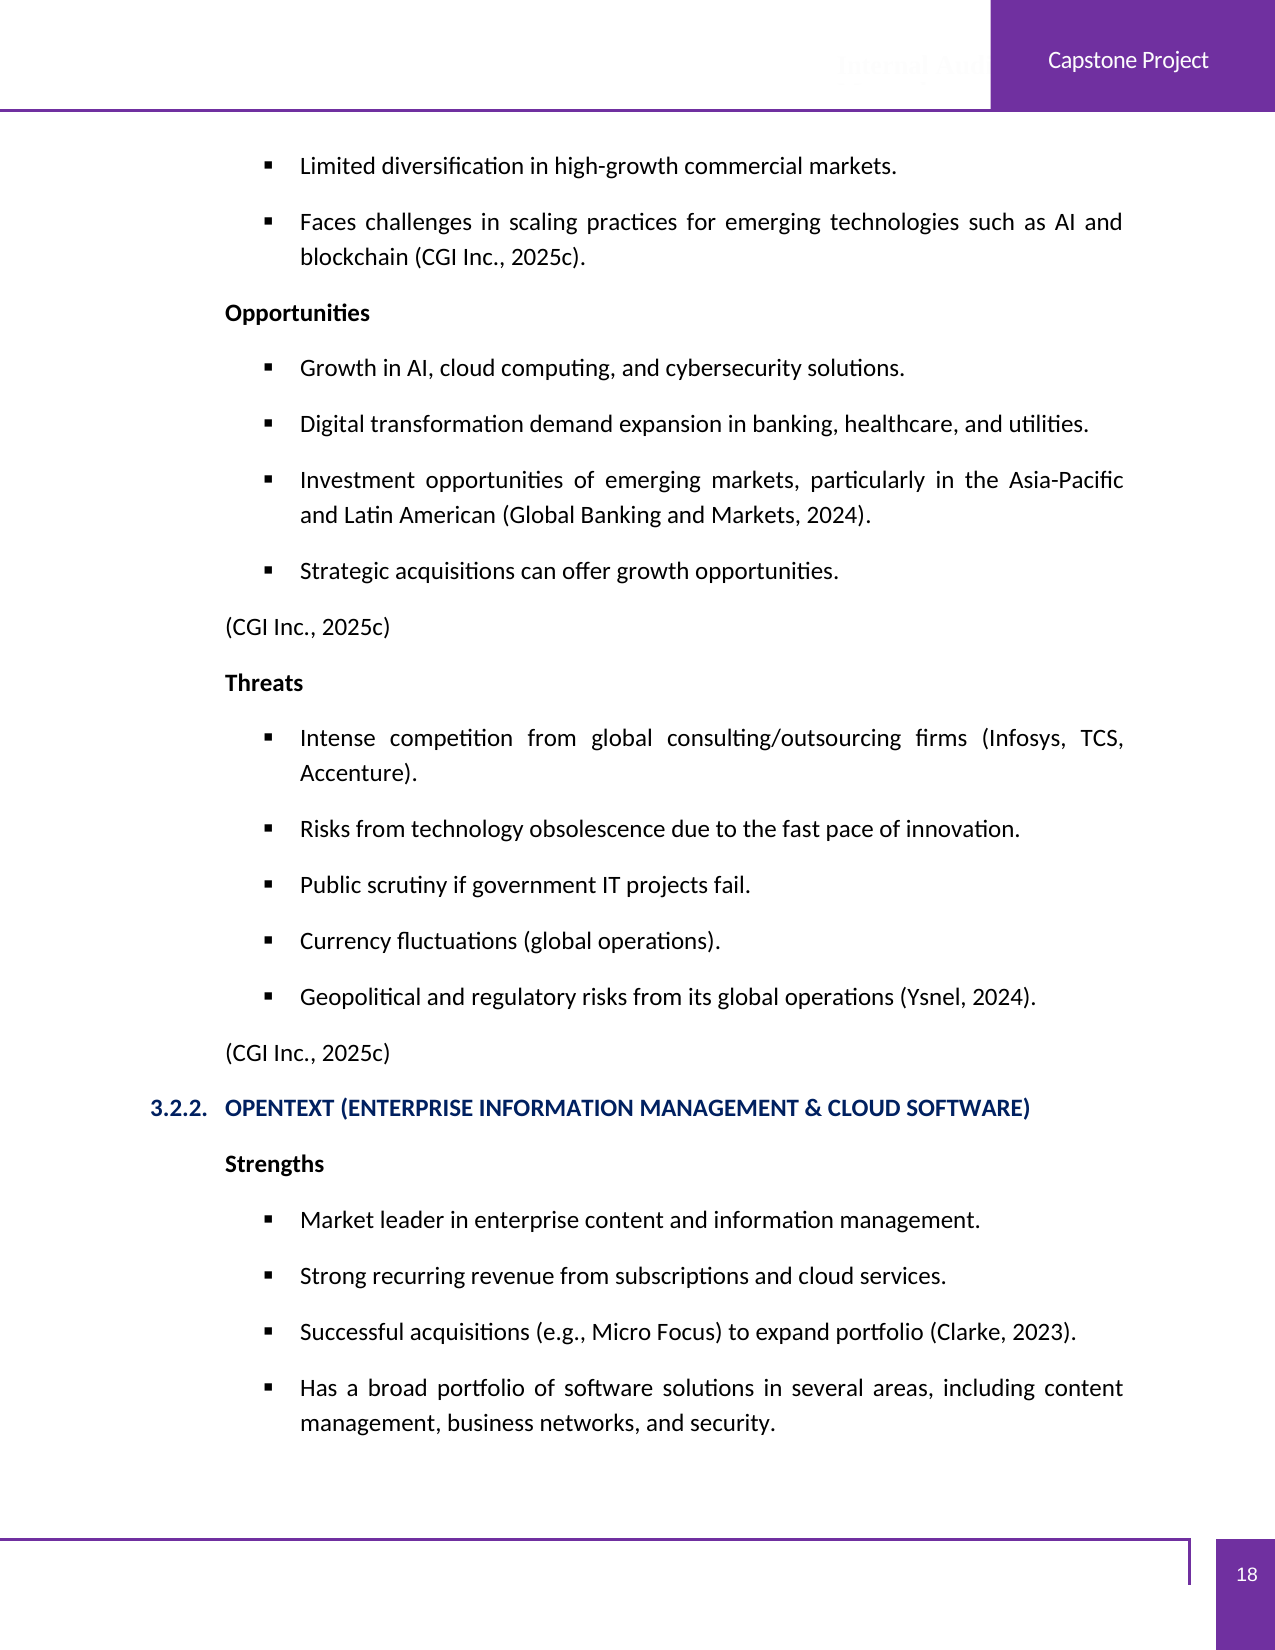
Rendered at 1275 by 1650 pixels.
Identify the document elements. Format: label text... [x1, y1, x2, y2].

list Risks from technology obsolescence due to the fast pace of innovation. [262, 813, 1125, 844]
list Public scrutiny if government IT projects fail. [262, 869, 1125, 900]
list Successful acquisitions (e.g., Micro Focus) to expand portfolio (Clarke, 2023). [262, 1316, 1125, 1346]
text Threats [225, 667, 1125, 697]
subtitle OPENTEXT (ENTERPRISE INFORMATION MANAGEMENT & CLOUD SOFTWARE) [150, 1092, 1125, 1123]
list Currency fluctuations (global operations). [262, 925, 1125, 956]
list Strategic acquisitions can offer growth opportunities. [262, 555, 1125, 586]
text Strengths [225, 1148, 1125, 1179]
list Has a broad portfolio of software solutions in several areas, including content management, business networks, and security. [262, 1372, 1125, 1437]
list Growth in AI, cloud computing, and cybersecurity solutions. [262, 352, 1125, 383]
text Opportunities [225, 297, 1125, 327]
list Digital transformation demand expansion in banking, healthcare, and utilities. [262, 408, 1125, 439]
list Strong recurring revenue from subscriptions and cloud services. [262, 1260, 1125, 1291]
list Limited diversification in high-growth commercial markets. [262, 150, 1125, 181]
list Intense competition from global consulting/outsourcing firms (Infosys, TCS, Accenture). [262, 722, 1125, 788]
text (CGI Inc., 2025c) [225, 1037, 1125, 1067]
text (CGI Inc., 2025c) [225, 611, 1125, 641]
list Market leader in enterprise content and information management. [262, 1204, 1125, 1235]
list Geopolitical and regulatory risks from its global operations (Ysnel, 2024). [262, 981, 1125, 1011]
list Faces challenges in scaling practices for emerging technologies such as AI and blockchain (CGI Inc., 2025c). [262, 206, 1125, 271]
list Investment opportunities of emerging markets, particularly in the Asia-Pacific and Latin American. [262, 464, 1125, 530]
